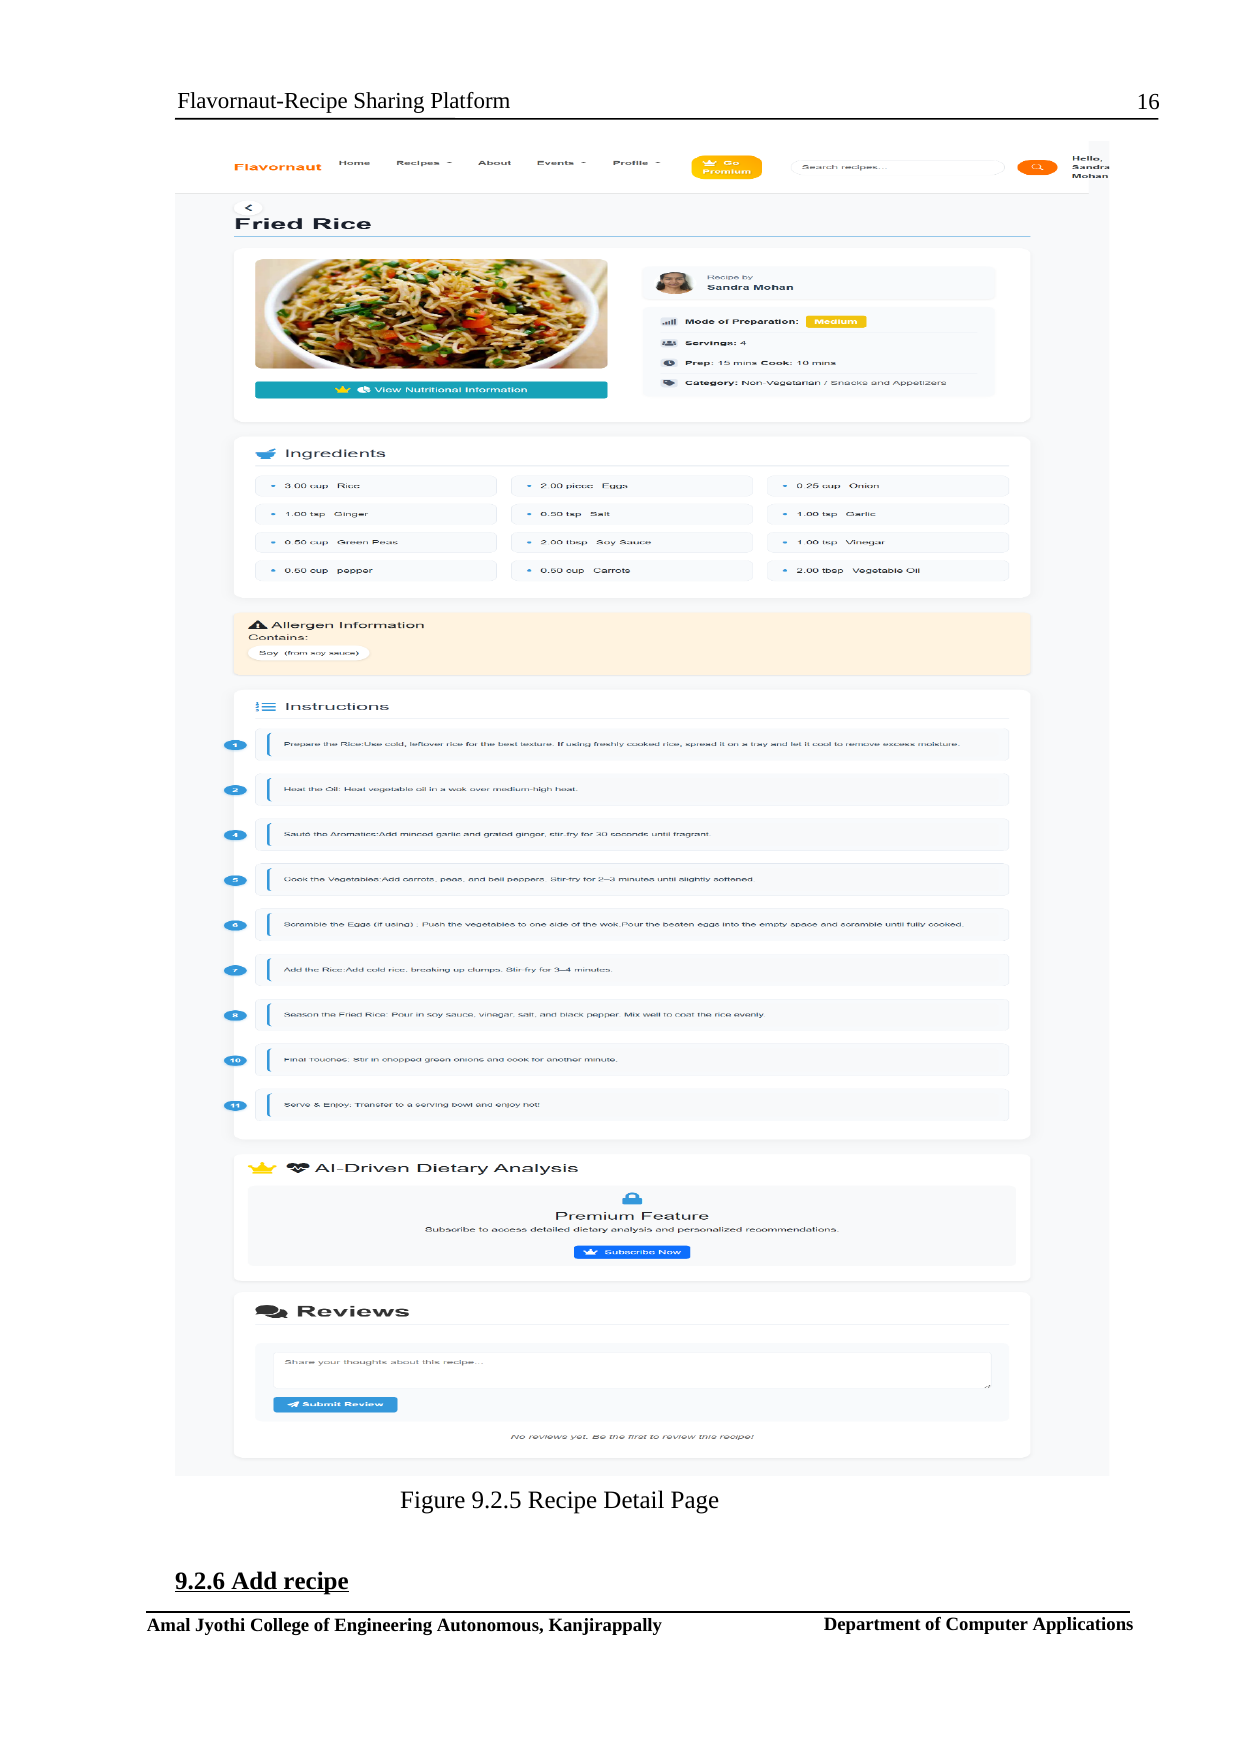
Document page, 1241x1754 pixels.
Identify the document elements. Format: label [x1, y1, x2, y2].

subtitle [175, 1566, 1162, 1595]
picture [175, 141, 1110, 1476]
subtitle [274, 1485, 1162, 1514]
